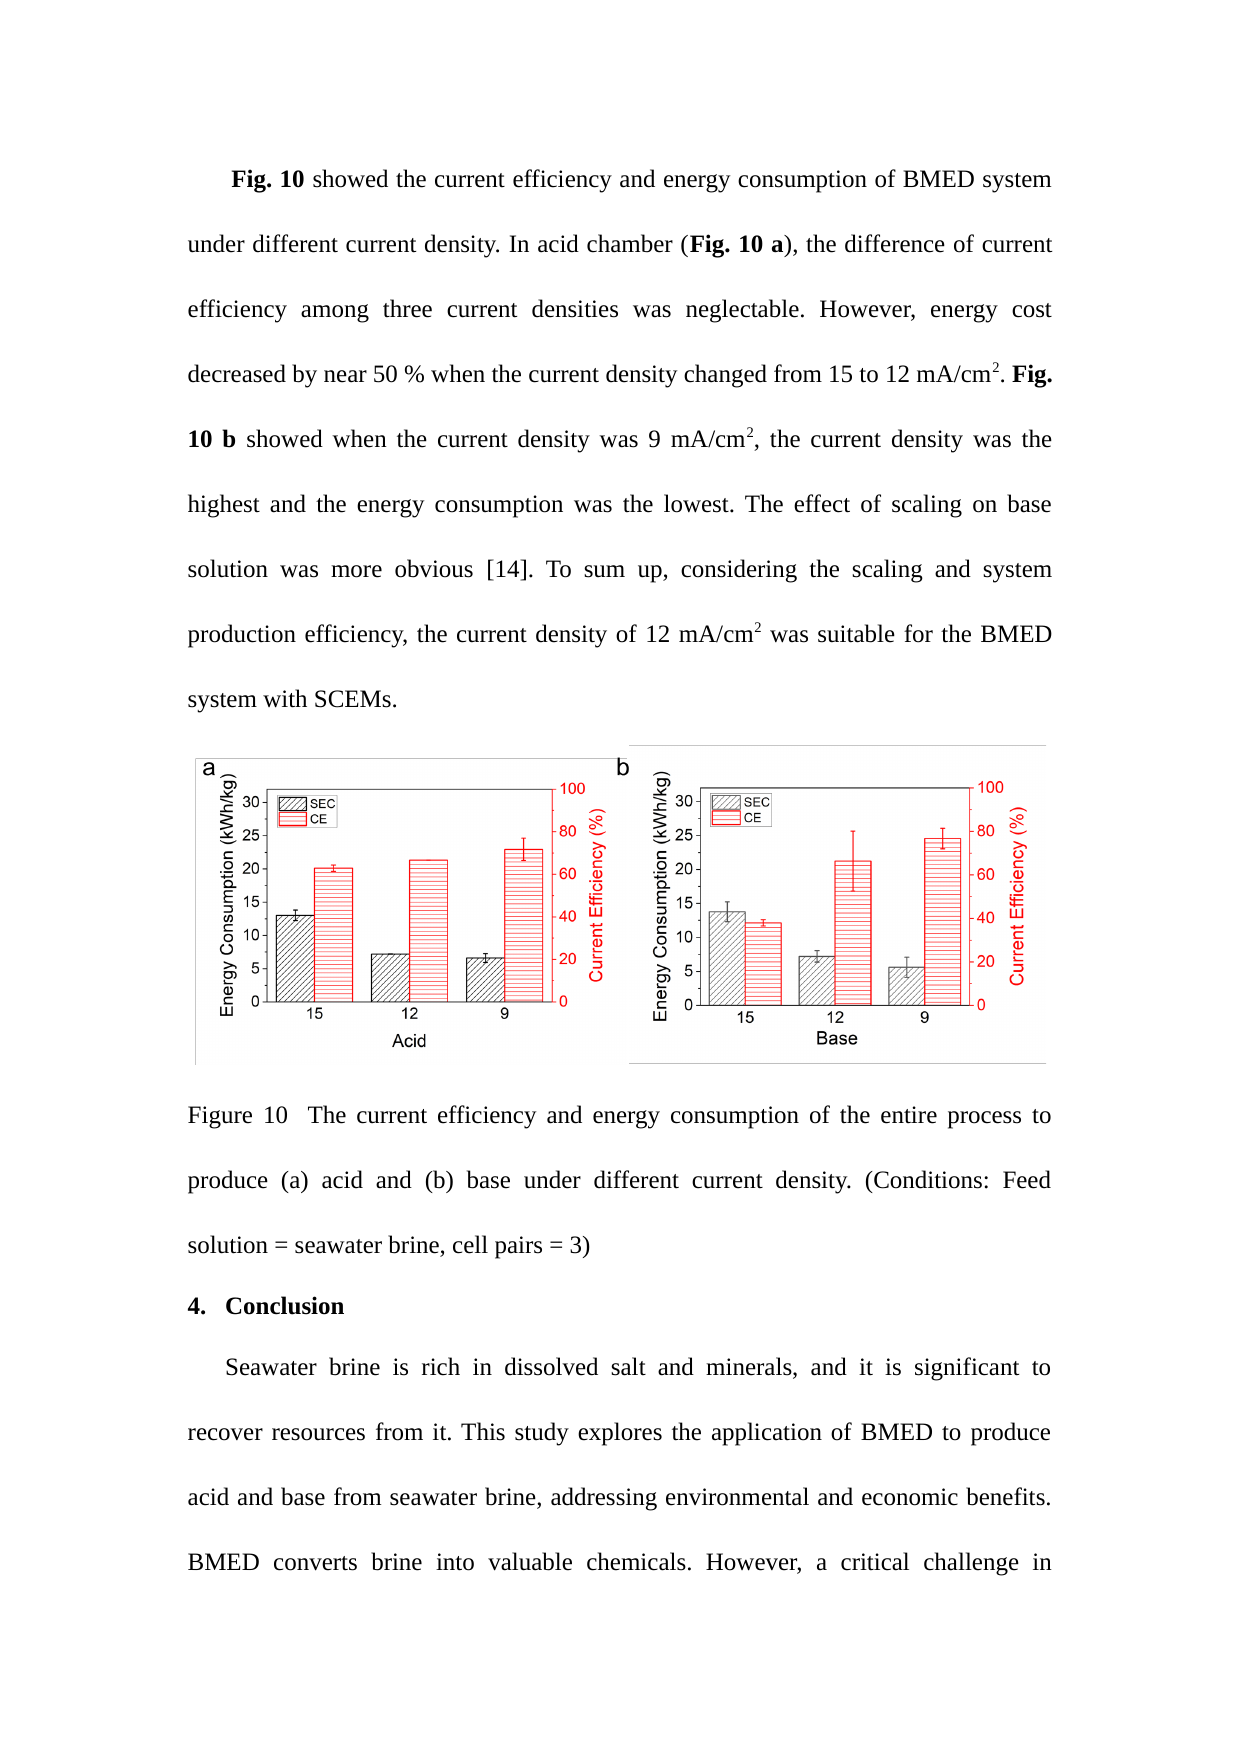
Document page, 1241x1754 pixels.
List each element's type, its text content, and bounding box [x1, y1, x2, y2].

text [187, 1351, 1053, 1578]
title Figure 10 The current efficiency and energy consumption of the entire process to produce (a) acid and (b) base under different current density. (Conditions: Feed solution = seawater brine, cell pairs = 3) [187, 1098, 1053, 1261]
list Conclusion [187, 1289, 1053, 1322]
picture [187, 743, 1047, 1065]
text Fig. 10 showed the current efficiency and energy consumption of BMED system under different current density. In acid chamber (Fig. 10 a), the difference of current efficiency among three current densities was neglectable. However, energy cost decreased by near 50 % when the current density changed from 15 to 12 mA/cm2. Fig. 10 b showed when the current density was 9 mA/cm2, the current density was the highest and the energy consumption was the lowest. The effect of scaling on base solution was more obvious [14]. To sum up, considering the scaling and system production efficiency, the current density of 12 mA/cm2 was suitable for the BMED system with SCEMs. [187, 162, 1053, 714]
